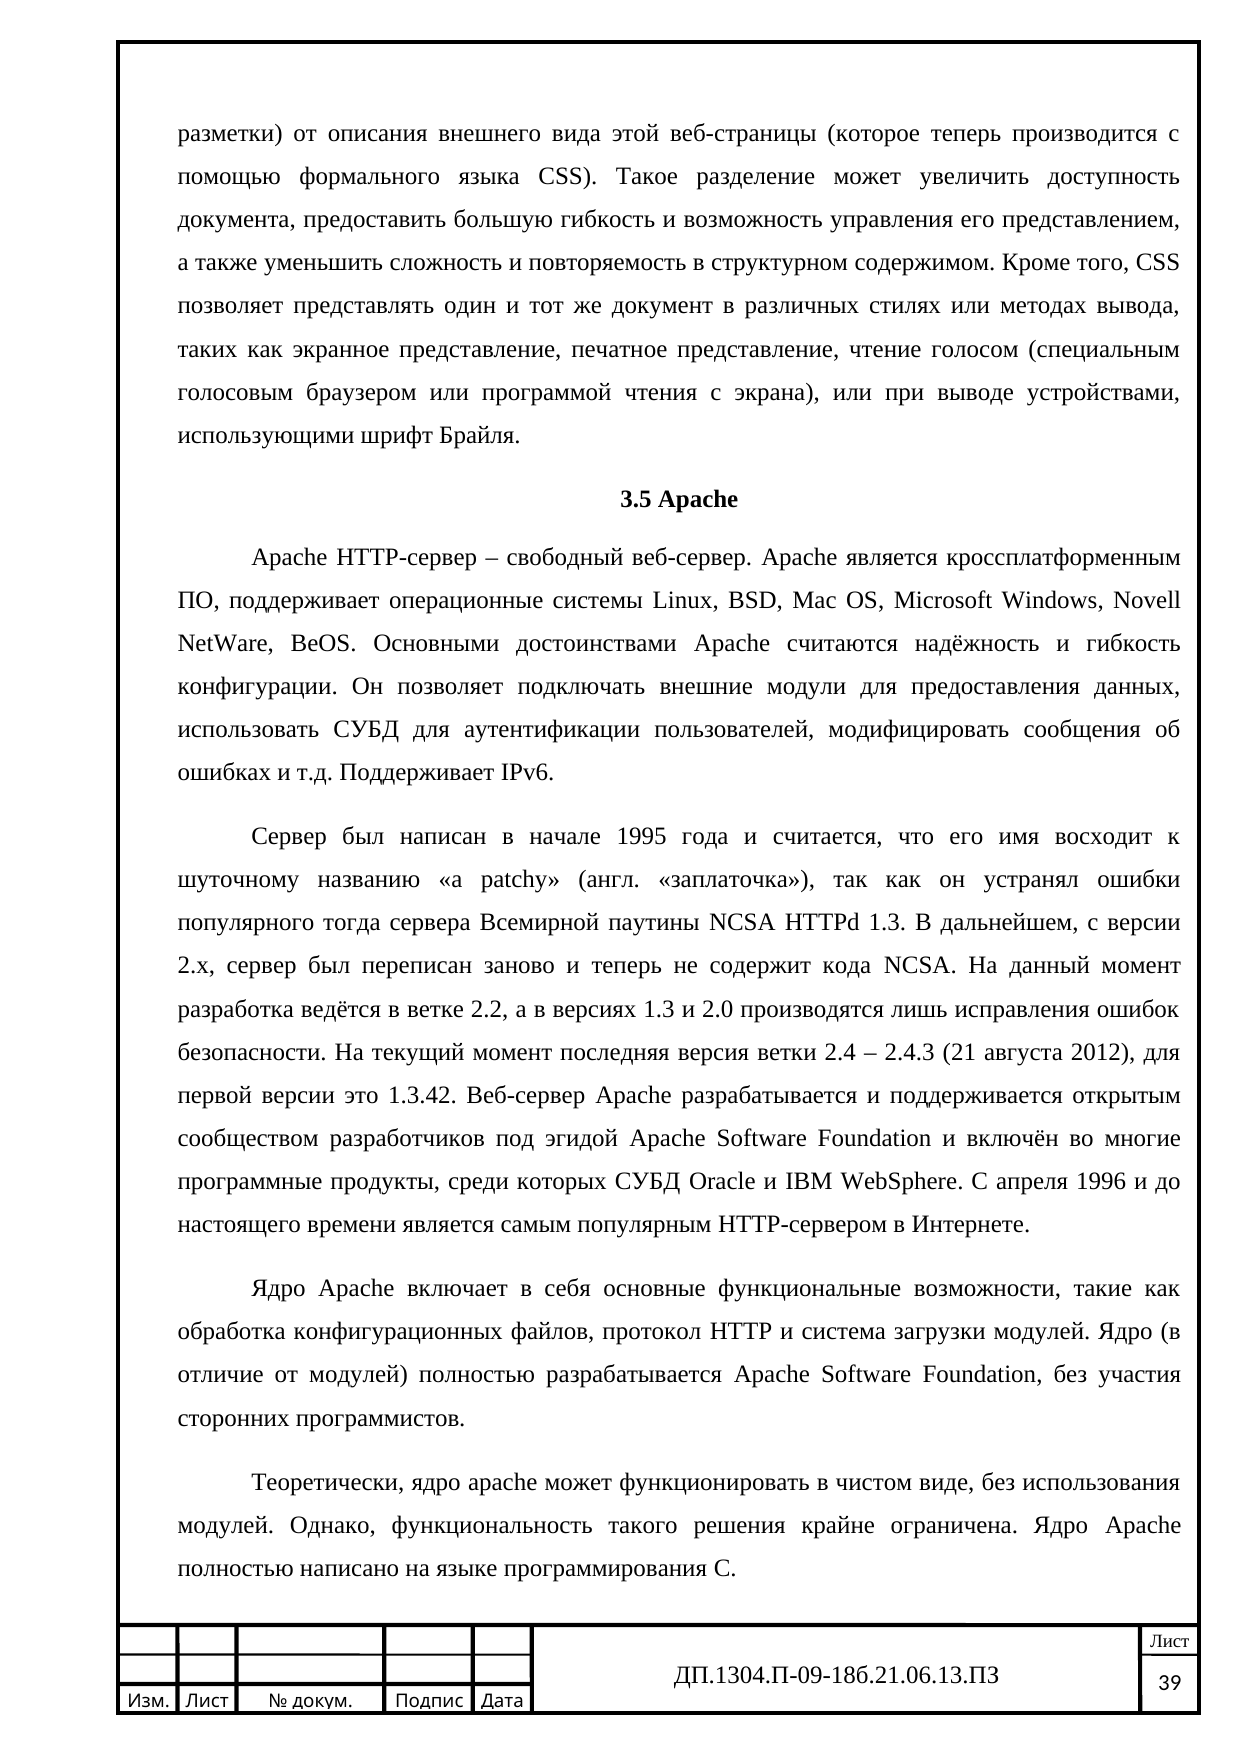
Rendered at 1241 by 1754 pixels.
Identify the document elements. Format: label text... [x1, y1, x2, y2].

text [177, 118, 1181, 449]
text Теоретически, ядро apache может функционировать в чистом виде, без использования модулей. Однако, функциональность такого решения крайне ограничена. Ядро Apache полностью написано на языке программирования C. [177, 1467, 1181, 1582]
text Apache HTTP-сервер – свободный веб-сервер. Apache является кроссплатформенным ПО, поддерживает операционные системы Linux, BSD, Mac OS, Microsoft Windows, Novell NetWare, BeOS. Основными достоинствами Apache считаются надёжность и гибкость конфигурации. Он позволяет подключать внешние модули для предоставления данных, использовать СУБД для аутентификации пользователей, модифицировать сообщения об ошибках и т.д. Поддерживает IPv6. [177, 542, 1181, 786]
text 3.5 Apache [177, 484, 1181, 513]
text Ядро Apache включает в себя основные функциональные возможности, такие как обработка конфигурационных файлов, протокол HTTP и система загрузки модулей. Ядро (в отличие от модулей) полностью разрабатывается Apache Software Foundation, без участия сторонних программистов. [177, 1273, 1181, 1431]
text Сервер был написан в начале 1995 года и считается, что его имя восходит к шуточному названию «a patchy» (англ. «заплаточка»), так как он устранял ошибки популярного тогда сервера Всемирной паутины NCSA HTTPd 1.3. В дальнейшем, с версии 2.х, сервер был переписан заново и теперь не содержит кода NCSA. На данный момент разработка ведётся в ветке 2.2, а в версиях 1.3 и 2.0 производятся лишь исправления ошибок безопасности. На текущий момент последняя версия ветки 2.4 – 2.4.3 (21 августа 2012), для первой версии это 1.3.42. Веб-сервер Apache разрабатывается и поддерживается открытым сообществом разработчиков под эгидой Apache Software Foundation и включён во многие программные продукты, среди которых СУБД Oracle и IBM WebSphere. С апреля 1996 и до настоящего времени является самым популярным HTTP-сервером в Интернете. [177, 821, 1181, 1238]
